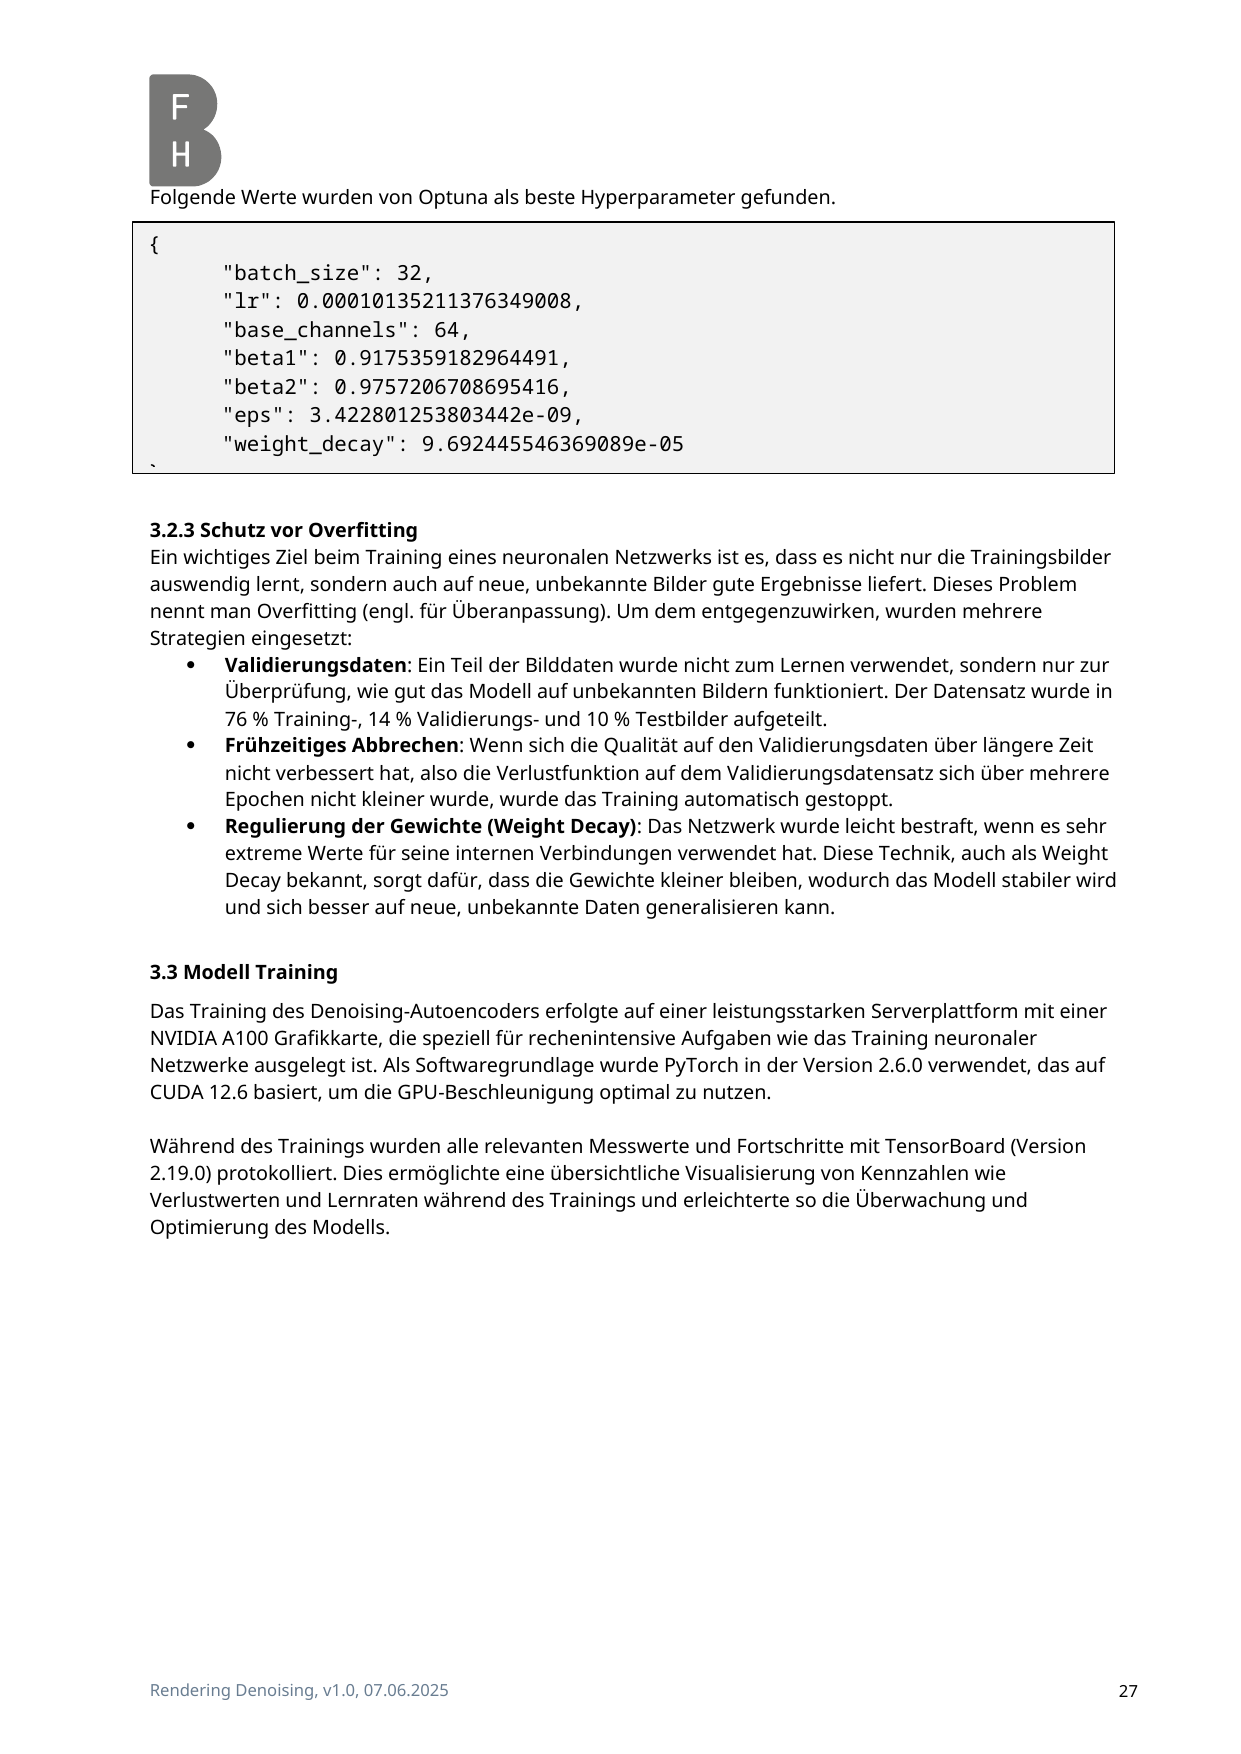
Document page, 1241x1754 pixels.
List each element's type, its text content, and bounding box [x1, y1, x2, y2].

text Folgende Werte wurden von Optuna als beste Hyperparameter gefunden. [149, 183, 1136, 210]
list Validierungsdaten: Ein Teil der Bilddaten wurde nicht zum Lernen verwendet, sondern nur zur Überprüfung, wie gut das Modell auf unbekannten Bildern funktioniert. Der Datensatz wurde in 76 % Training-, 14 % Validierungs- und 10 % Testbilder aufgeteilt. [187, 651, 1136, 732]
text Das Training des Denoising-Autoencoders erfolgte auf einer leistungsstarken Serverplattform mit einer NVIDIA A100 Grafikkarte, die speziell für rechenintensive Aufgaben wie das Training neuronaler Netzwerke ausgelegt ist. Als Softwaregrundlage wurde PyTorch in der Version 2.6.0 verwendet, das auf CUDA 12.6 basiert, um die GPU-Beschleunigung optimal zu nutzen. [149, 998, 1136, 1106]
list Regulierung der Gewichte (Weight Decay): Das Netzwerk wurde leicht bestraft, wenn es sehr extreme Werte für seine internen Verbindungen verwendet hat. Diese Technik, auch als Weight Decay bekannt, sorgt dafür, dass die Gewichte kleiner bleiben, wodurch das Modell stabiler wird und sich besser auf neue, unbekannte Daten generalisieren kann. [187, 813, 1136, 921]
text Ein wichtiges Ziel beim Training eines neuronalen Netzwerks ist es, dass es nicht nur die Trainingsbilder auswendig lernt, sondern auch auf neue, unbekannte Bilder gute Ergebnisse liefert. Dieses Problem nennt man Overfitting (engl. für Überanpassung). Um dem entgegenzuwirken, wurden mehrere Strategien eingesetzt: [149, 543, 1136, 651]
subtitle Modell Training [149, 958, 1136, 985]
subtitle Schutz vor Overfitting [149, 248, 1136, 543]
list Frühzeitiges Abbrechen: Wenn sich die Qualität auf den Validierungsdaten über längere Zeit nicht verbessert hat, also die Verlustfunktion auf dem Validierungsdatensatz sich über mehrere Epochen nicht kleiner wurde, wurde das Training automatisch gestoppt. [187, 732, 1136, 813]
text Während des Trainings wurden alle relevanten Messwerte und Fortschritte mit TensorBoard (Version 2.19.0) protokolliert. Dies ermöglichte eine übersichtliche Visualisierung von Kennzahlen wie Verlustwerten und Lernraten während des Trainings und erleichterte so die Überwachung und Optimierung des Modells. [149, 1132, 1136, 1240]
